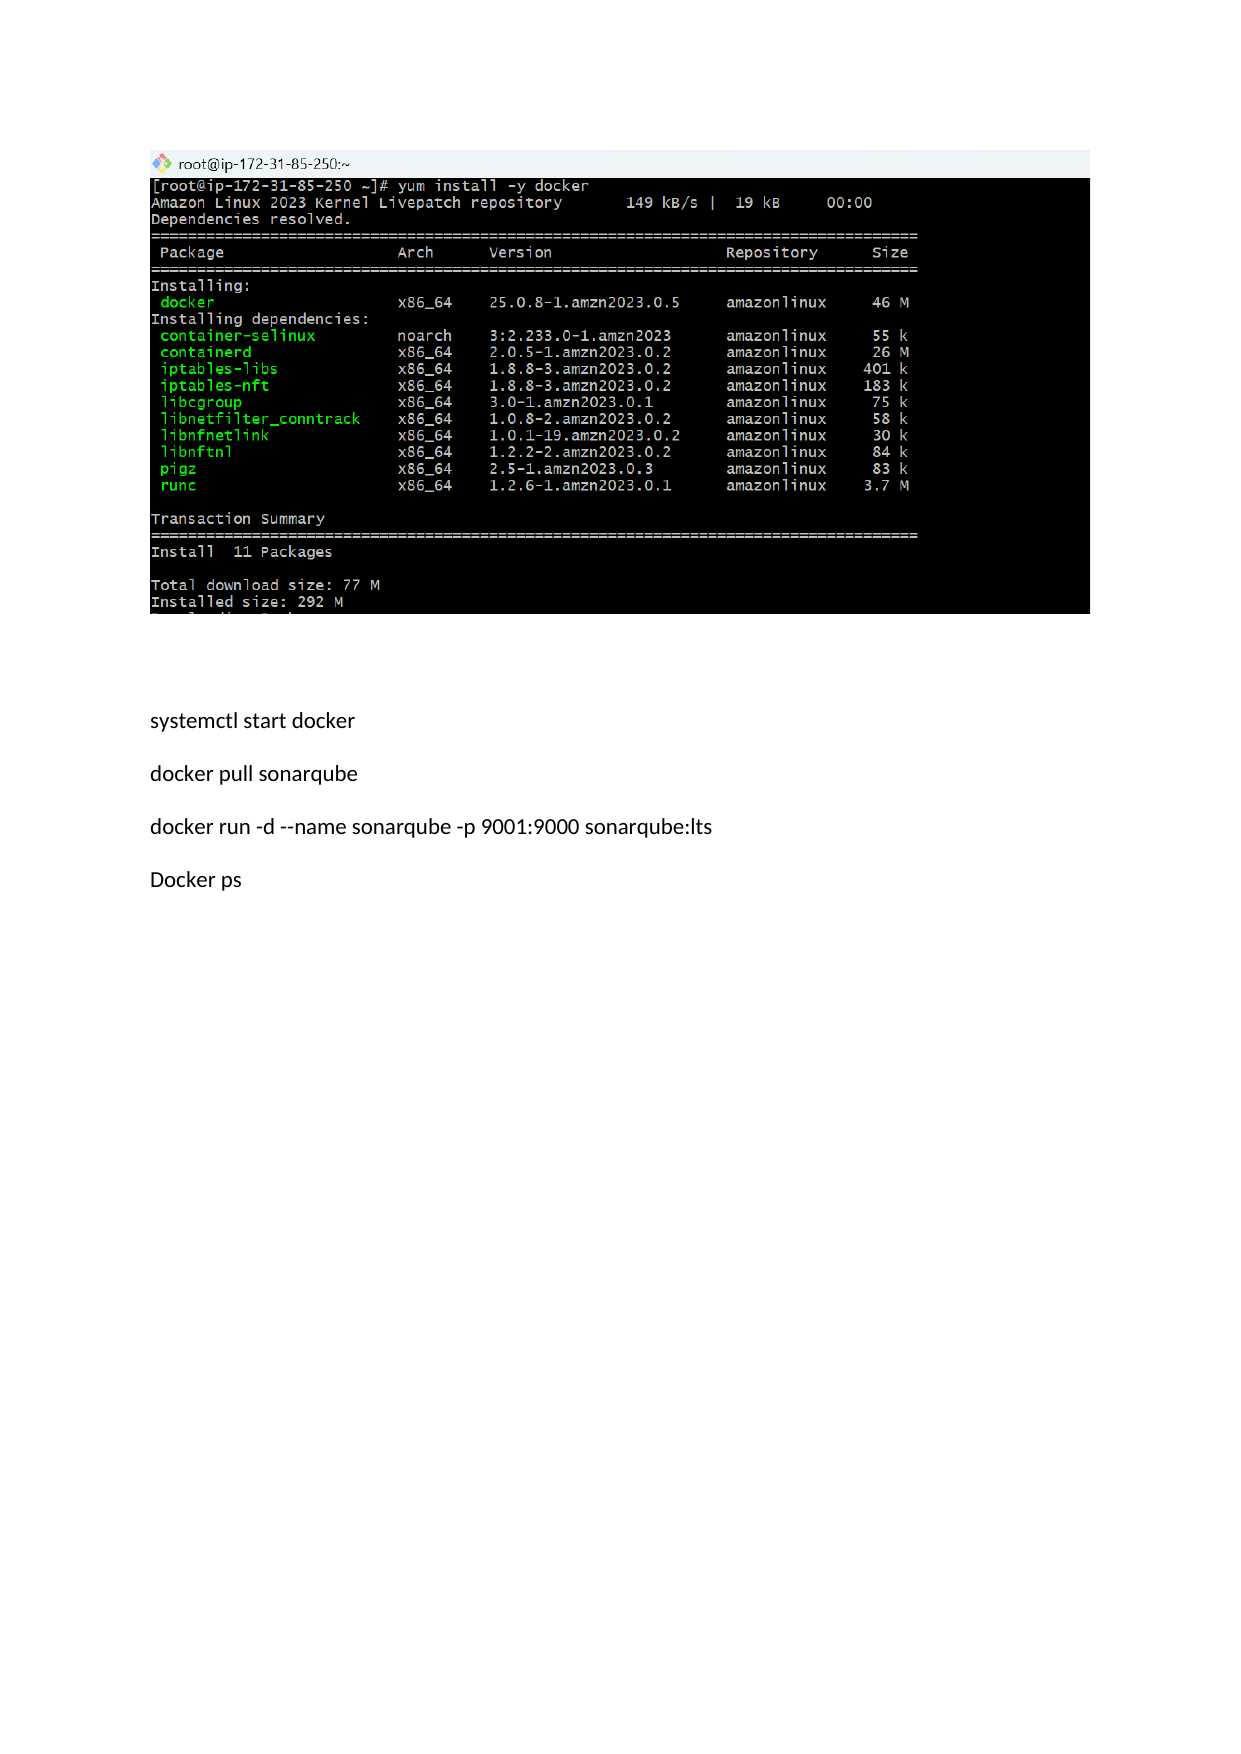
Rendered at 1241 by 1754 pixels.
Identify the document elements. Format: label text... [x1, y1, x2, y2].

picture [150, 150, 1091, 614]
text Docker ps [150, 866, 1090, 893]
text systemctl start docker [150, 706, 1090, 734]
text docker run -d --name sonarqube -p 9001:9000 sonarqube:lts [150, 812, 1090, 841]
text docker pull sonarqube [150, 759, 1090, 787]
